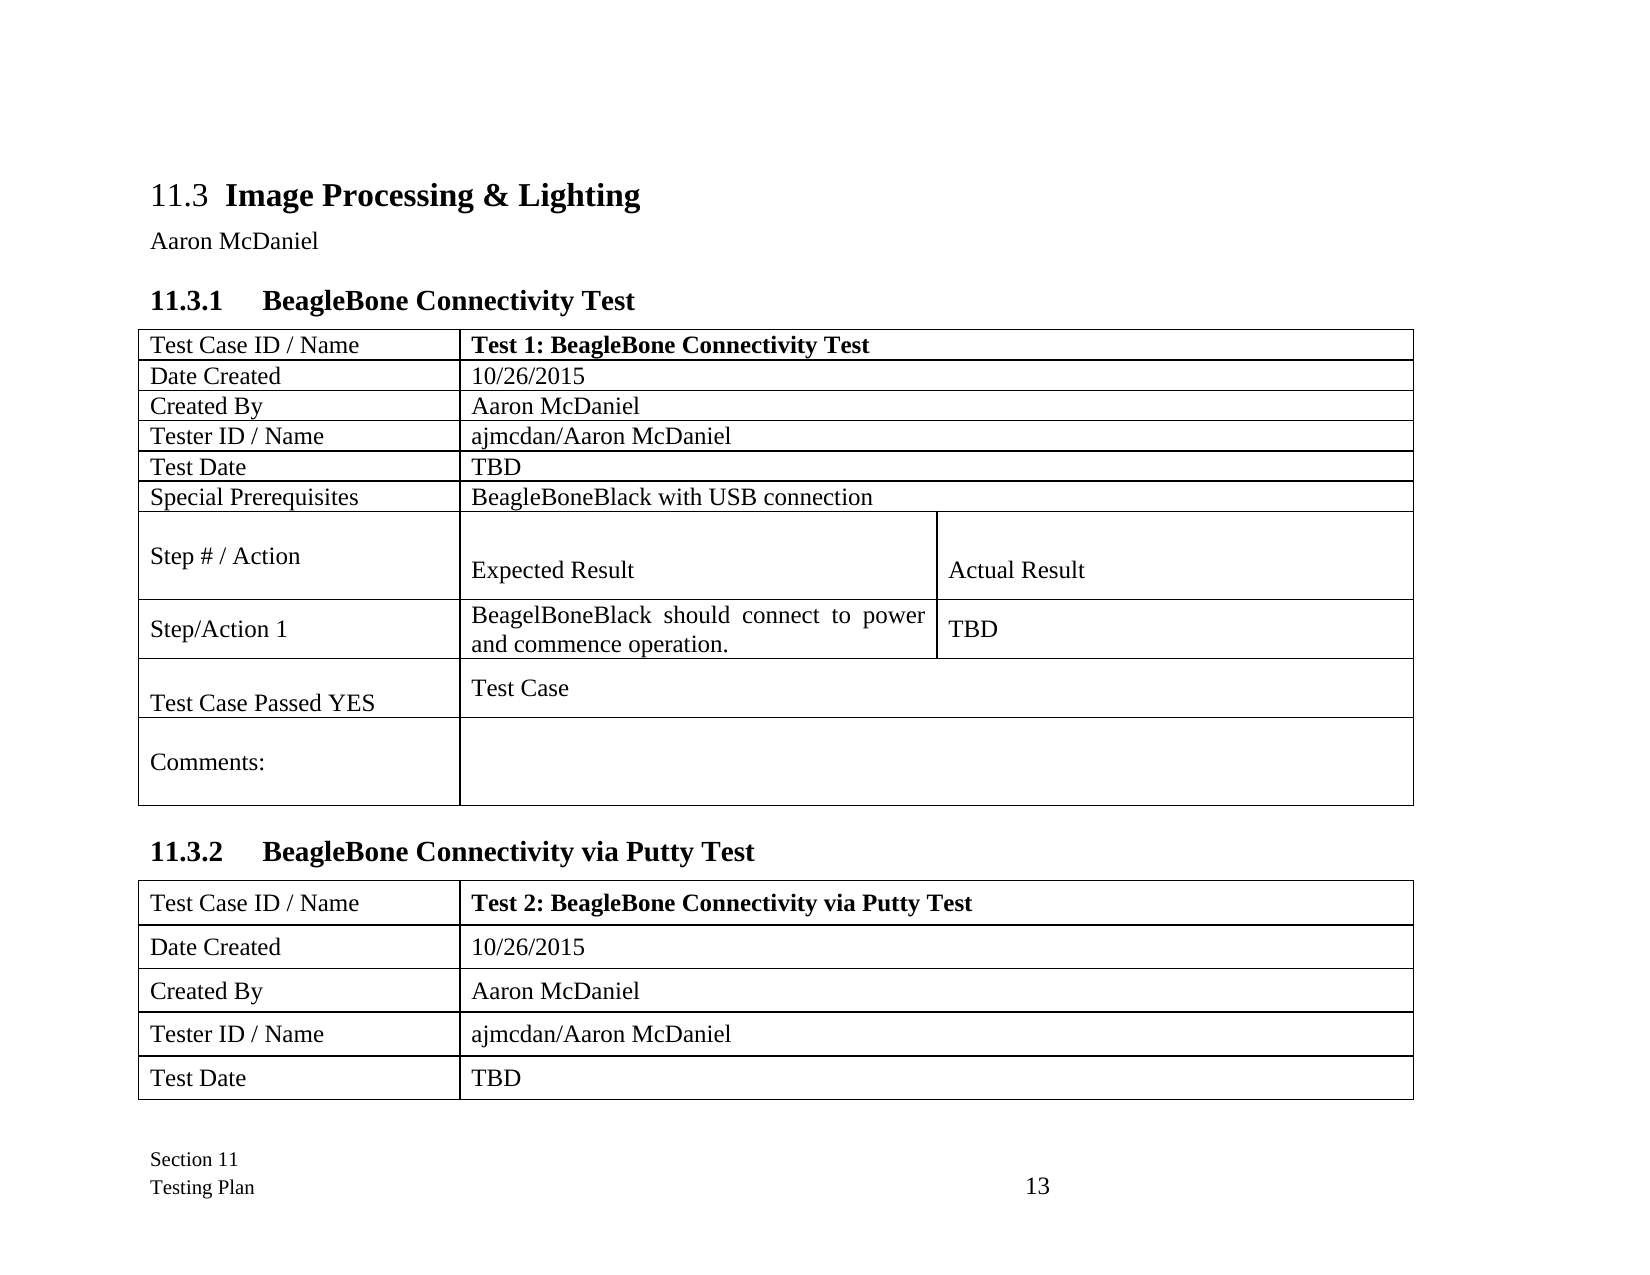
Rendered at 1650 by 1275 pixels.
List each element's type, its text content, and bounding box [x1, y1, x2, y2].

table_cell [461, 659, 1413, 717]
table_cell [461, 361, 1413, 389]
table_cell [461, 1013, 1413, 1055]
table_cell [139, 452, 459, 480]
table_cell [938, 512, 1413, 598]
subtitle Image Processing & Lighting [150, 175, 1500, 213]
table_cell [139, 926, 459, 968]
subtitle BeagleBone Connectivity Test [150, 283, 1500, 317]
subtitle BeagleBone Connectivity via Putty Test [150, 834, 1500, 868]
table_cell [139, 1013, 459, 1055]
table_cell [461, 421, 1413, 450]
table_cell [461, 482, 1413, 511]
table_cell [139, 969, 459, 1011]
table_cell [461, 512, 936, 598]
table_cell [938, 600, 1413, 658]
text Aaron McDaniel [150, 226, 1500, 254]
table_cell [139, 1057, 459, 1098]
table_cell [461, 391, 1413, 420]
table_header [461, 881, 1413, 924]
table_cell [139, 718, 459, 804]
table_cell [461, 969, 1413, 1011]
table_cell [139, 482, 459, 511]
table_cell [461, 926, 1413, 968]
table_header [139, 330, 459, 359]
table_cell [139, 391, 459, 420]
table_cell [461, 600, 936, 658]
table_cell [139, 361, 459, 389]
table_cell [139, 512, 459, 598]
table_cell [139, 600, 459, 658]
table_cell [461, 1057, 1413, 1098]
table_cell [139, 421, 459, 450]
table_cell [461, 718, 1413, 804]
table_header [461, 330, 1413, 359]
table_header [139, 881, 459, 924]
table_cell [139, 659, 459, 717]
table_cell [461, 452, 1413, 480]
